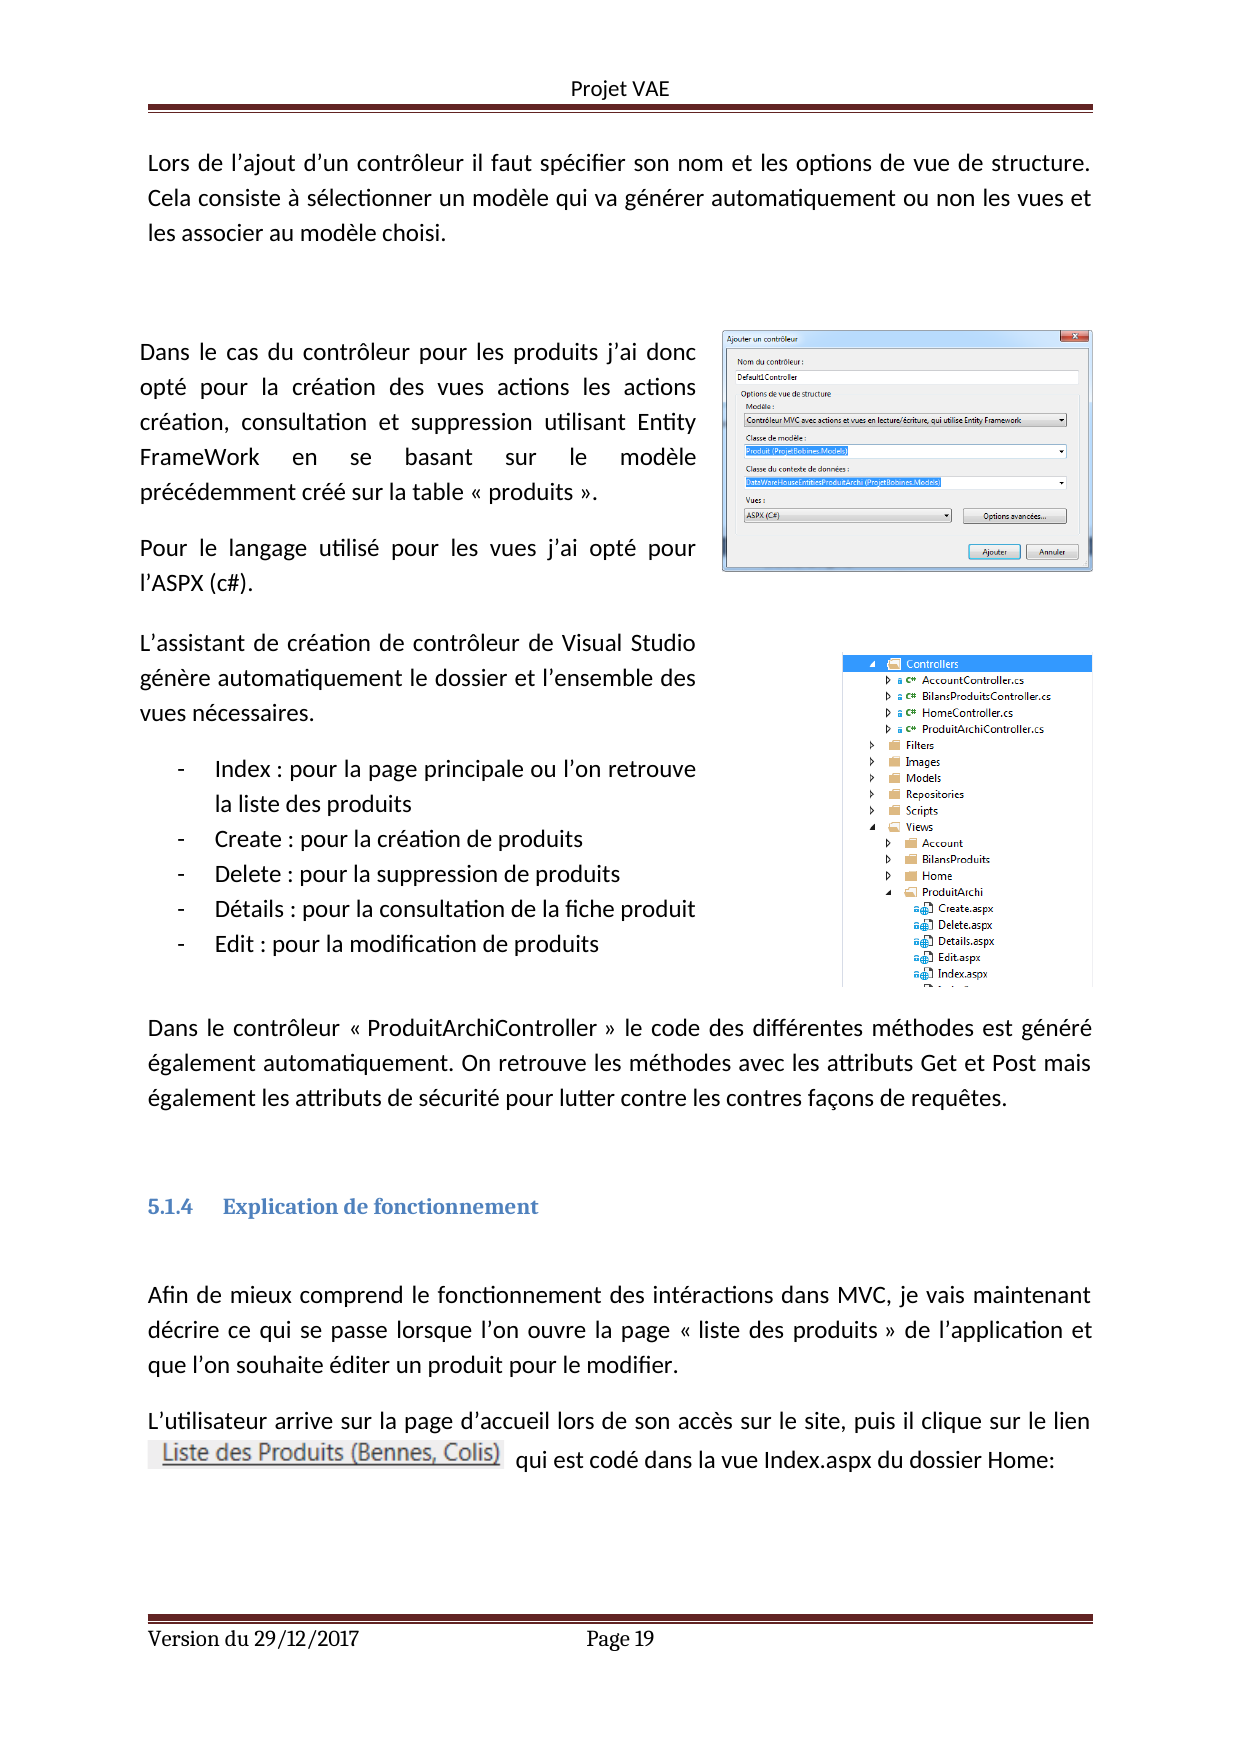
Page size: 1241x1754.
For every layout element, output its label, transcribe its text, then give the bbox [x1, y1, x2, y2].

text Dans le contrôleur « ProduitArchiController » le code des différentes méthodes est généré également automatiquement. On retrouve les méthodes avec les attributs Get et Post mais également les attributs de sécurité pour lutter contre les contres façons de requêtes. [148, 1012, 1093, 1112]
text Afin de mieux comprend le fonctionnement des intéractions dans MVC, je vais maintenant décrire ce qui se passe lorsque l’on ouvre la page « liste des produits » de l’application et que l’on souhaite éditer un produit pour le modifier. [148, 1280, 1093, 1380]
text L’utilisateur arrive sur la page d’accueil lors de son accès sur le site, puis il clique sur le lien qui est codé dans la vue Index.aspx du dossier Home: [148, 1406, 1093, 1475]
picture [147, 1440, 505, 1469]
subtitle Explication de fonctionnement [148, 1194, 1093, 1220]
text Lors de l’ajout d’un contrôleur il faut spécifier son nom et les options de vue de structure. Cela consiste à sélectionner un modèle qui va générer automatiquement ou non les vues et les associer au modèle choisi. [148, 148, 1093, 248]
picture [722, 329, 1093, 572]
picture [842, 652, 1093, 987]
